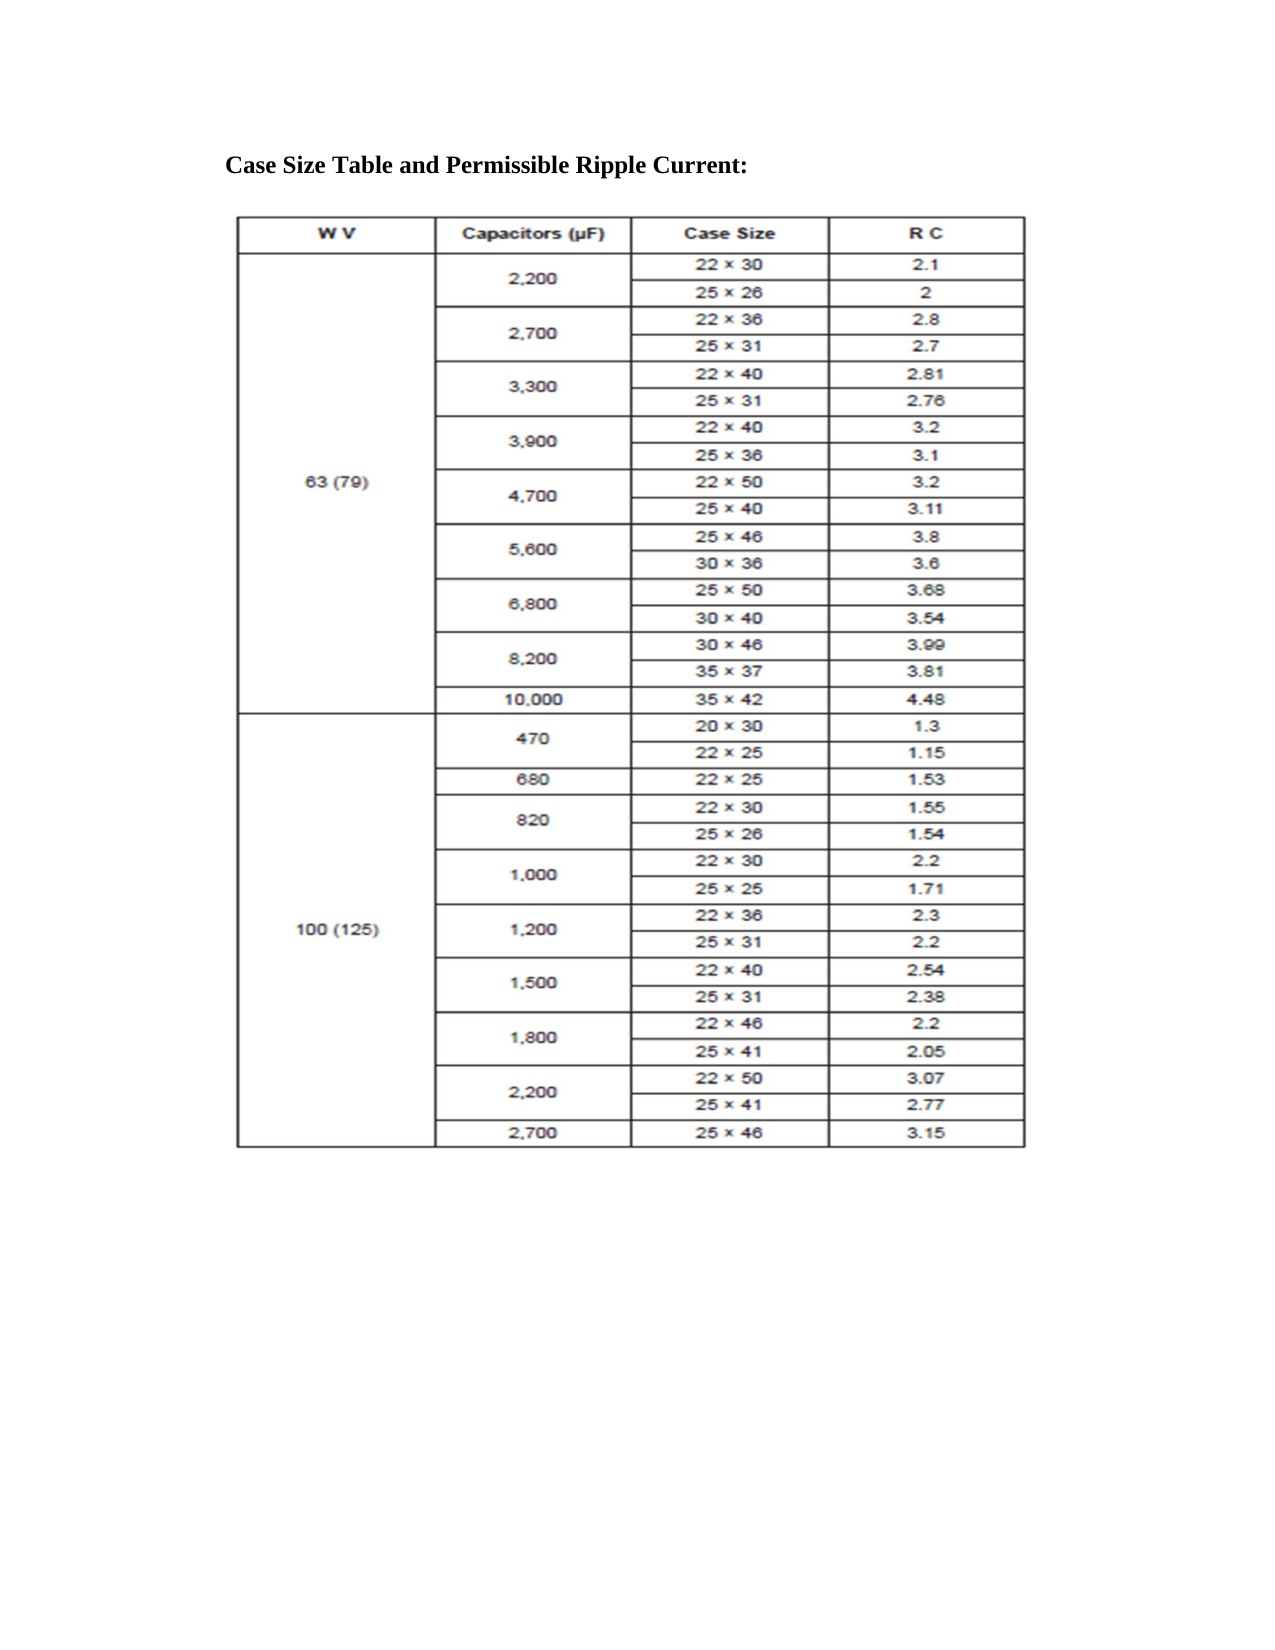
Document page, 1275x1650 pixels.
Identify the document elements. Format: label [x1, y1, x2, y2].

picture [224, 207, 1056, 1170]
